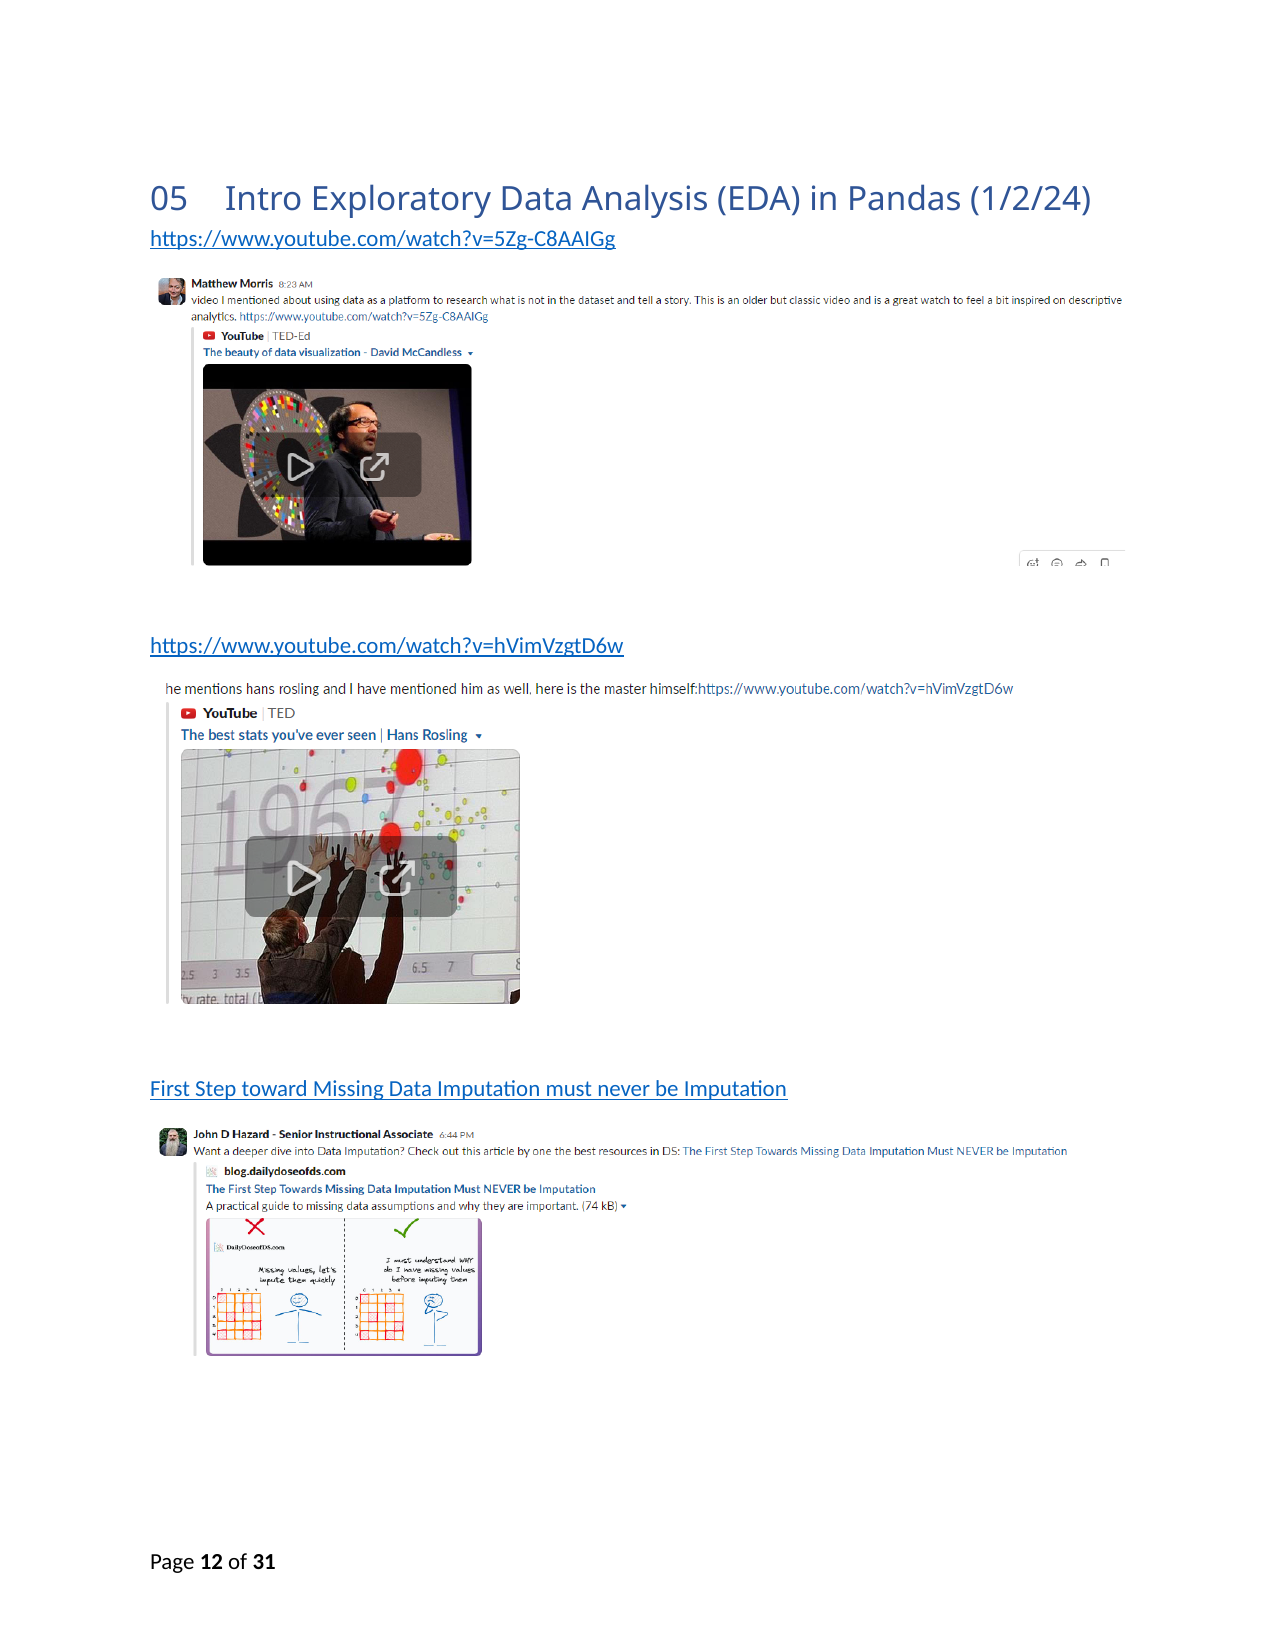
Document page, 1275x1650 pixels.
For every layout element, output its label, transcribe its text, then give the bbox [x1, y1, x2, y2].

subtitle 05 Intro Exploratory Data Analysis (EDA) in Pandas (1/2/24) [150, 175, 1125, 220]
picture [150, 678, 1125, 1009]
picture [150, 270, 1125, 566]
text https://www.youtube.com/watch?v=hVimVzgtD6w [150, 631, 1125, 659]
picture [150, 1121, 1125, 1359]
text https://www.youtube.com/watch?v=5Zg-C8AAIGg [150, 224, 1125, 252]
text First Step toward Missing Data Imputation must never be Imputation [150, 1074, 1125, 1102]
